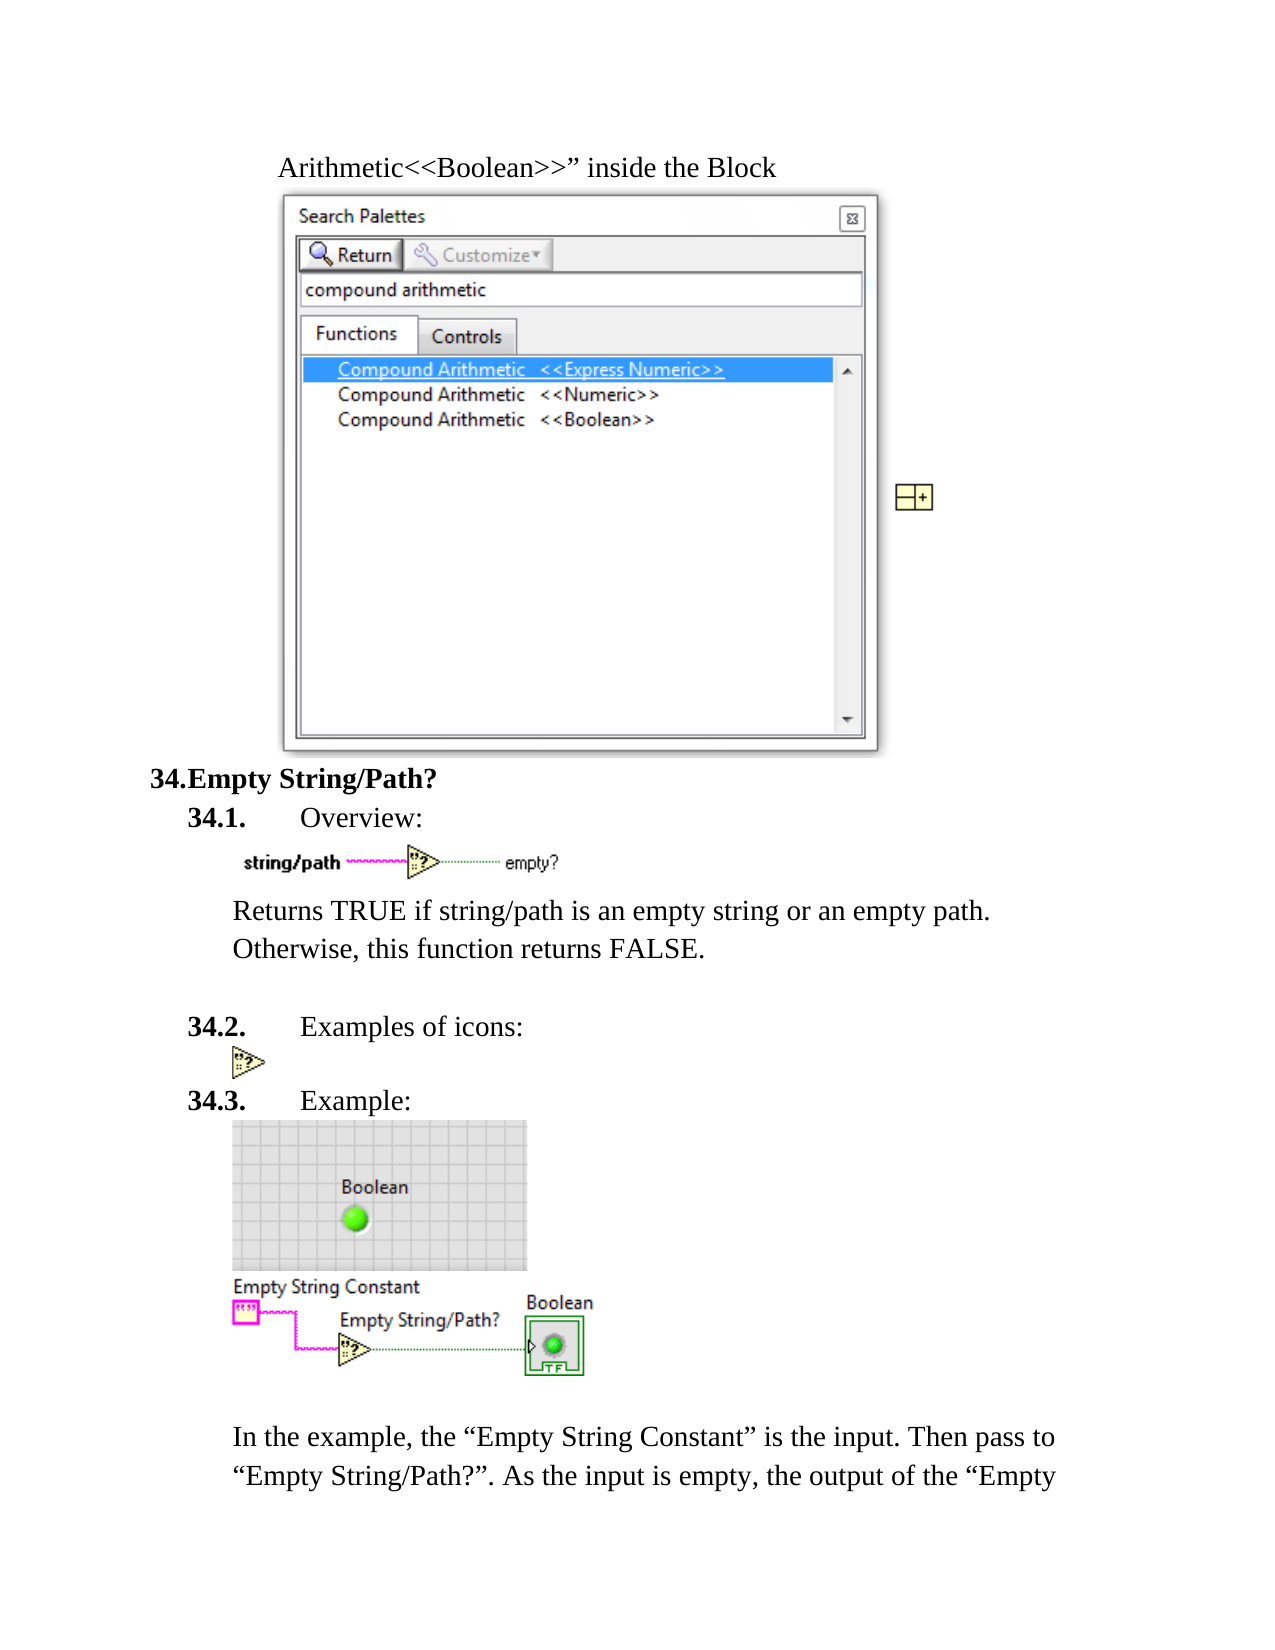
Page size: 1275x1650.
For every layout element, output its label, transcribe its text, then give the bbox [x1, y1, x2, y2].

list Overview: Returns TRUE if string/path is an empty string or an empty path. Otherwise, this function returns FALSE. [187, 800, 1125, 965]
picture [277, 187, 977, 758]
picture [232, 1046, 266, 1079]
list Empty String/Path? [150, 762, 1125, 795]
picture [232, 1120, 528, 1271]
picture [232, 1274, 597, 1376]
list Examples of icons: [187, 1009, 1125, 1079]
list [187, 1083, 1125, 1491]
picture [232, 837, 566, 889]
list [225, 150, 1125, 758]
